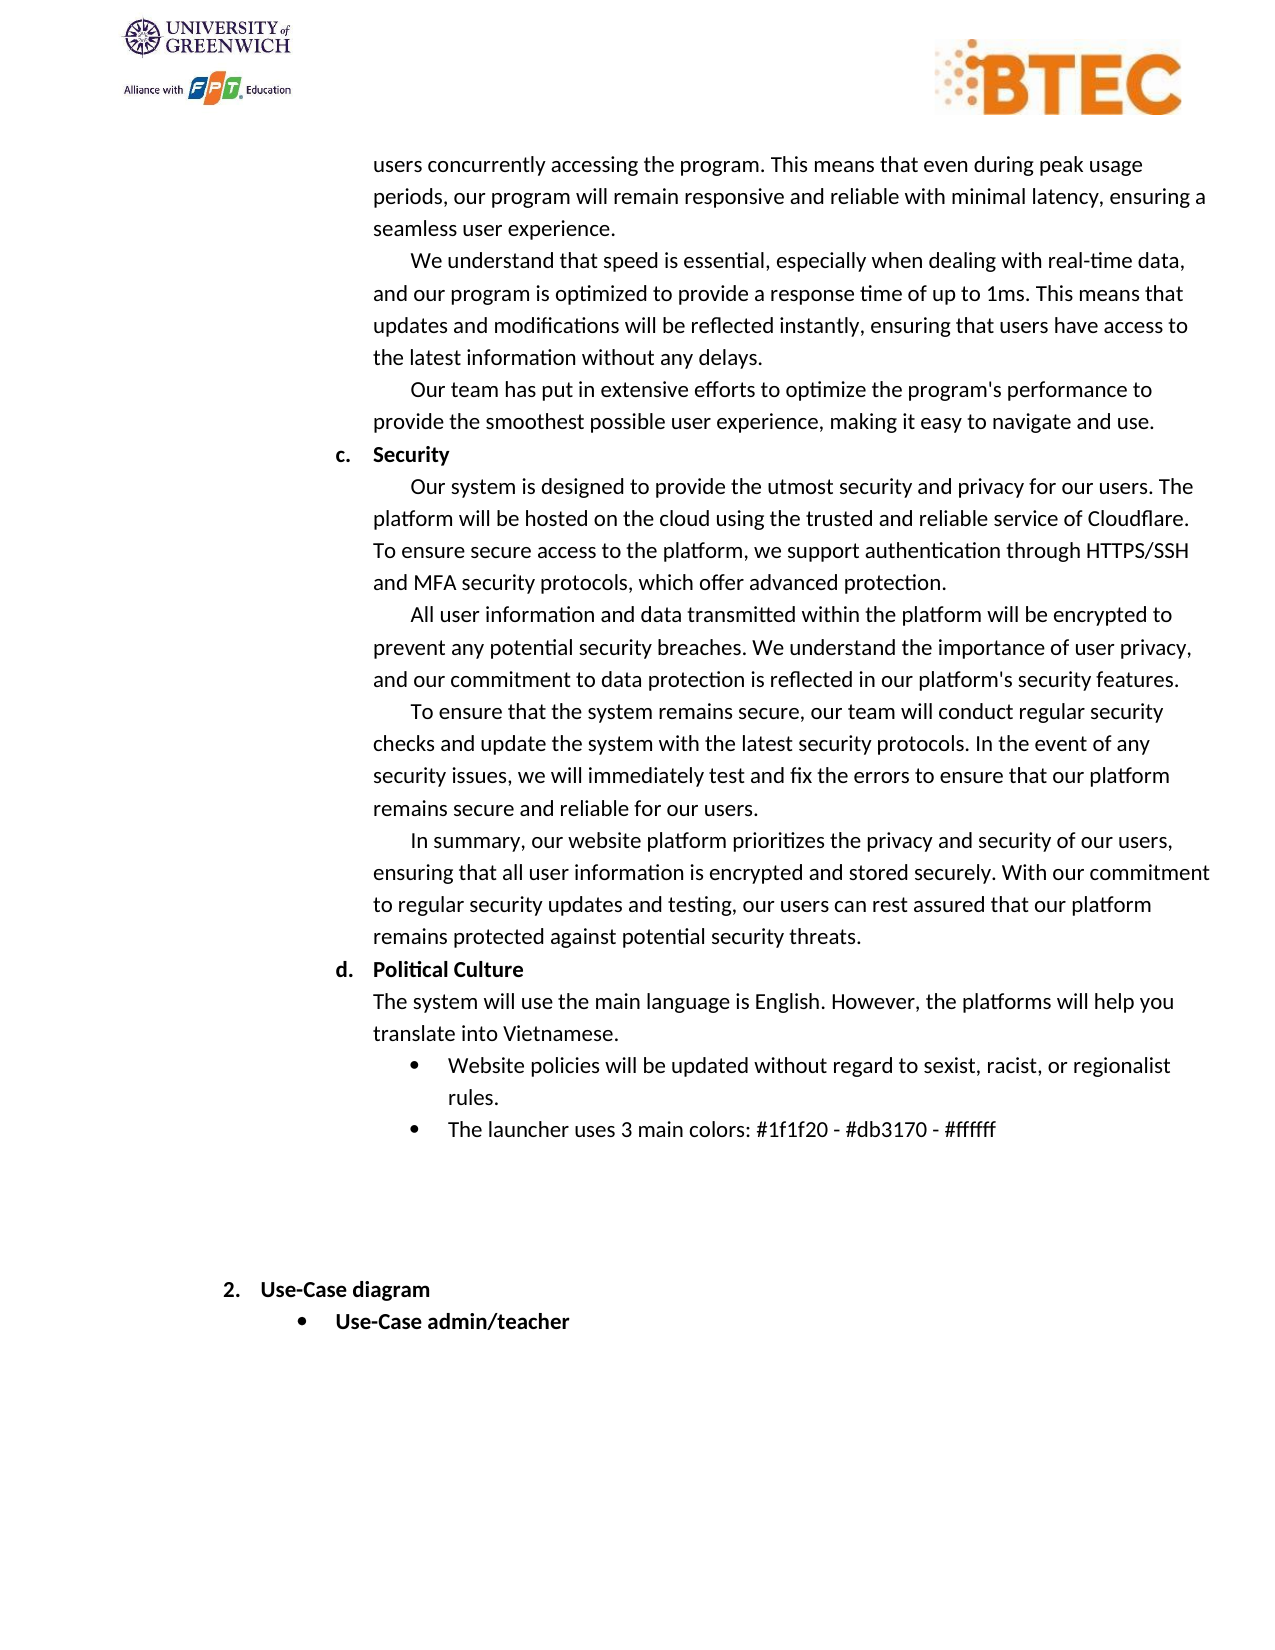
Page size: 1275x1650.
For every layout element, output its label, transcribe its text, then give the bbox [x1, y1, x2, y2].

list Security [335, 440, 1212, 468]
list In summary, our website platform prioritizes the privacy and security of our users, ensuring that all user information is encrypted and stored securely. With our commitment to regular security updates and testing, our users can rest assured that our platform remains protected against potential security threats. [373, 826, 1212, 951]
list The launcher uses 3 main colors: #1f1f20 - #db3170 - #ffffff [410, 1116, 1212, 1144]
list To ensure that the system remains secure, our team will conduct regular security checks and update the system with the latest security protocols. In the event of any security issues, we will immediately test and fix the errors to ensure that our platform remains secure and reliable for our users. [373, 697, 1212, 822]
list We understand that speed is essential, especially when dealing with real-time data, and our program is optimized to provide a response time of up to 1ms. This means that updates and modifications will be reflected instantly, ensuring that users have access to the latest information without any delays. [373, 247, 1212, 371]
picture [934, 39, 1182, 115]
list The system will use the main language is English. However, the platforms will help you translate into Vietnamese. [373, 987, 1212, 1047]
picture [110, 4, 303, 116]
list All user information and data transmitted within the platform will be encrypted to prevent any potential security breaches. We understand the importance of user privacy, and our commitment to data protection is reflected in our platform's security features. [373, 601, 1212, 693]
list Website policies will be updated without regard to sexist, racist, or regionalist rules. [410, 1051, 1212, 1111]
list Use-Case admin/teacher [298, 1307, 1212, 1335]
list Use-Case diagram [223, 1275, 1212, 1303]
list Our system is designed to provide the utmost security and privacy for our users. The platform will be hosted on the cloud using the trusted and reliable service of Cloudflare. To ensure secure access to the platform, we support authentication through HTTPS/SSH and MFA security protocols, which offer advanced protection. [373, 472, 1212, 596]
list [373, 150, 1212, 242]
list Political Culture [335, 955, 1212, 983]
list Our team has put in extensive efforts to optimize the program's performance to provide the smoothest possible user experience, making it easy to navigate and use. [373, 375, 1212, 436]
